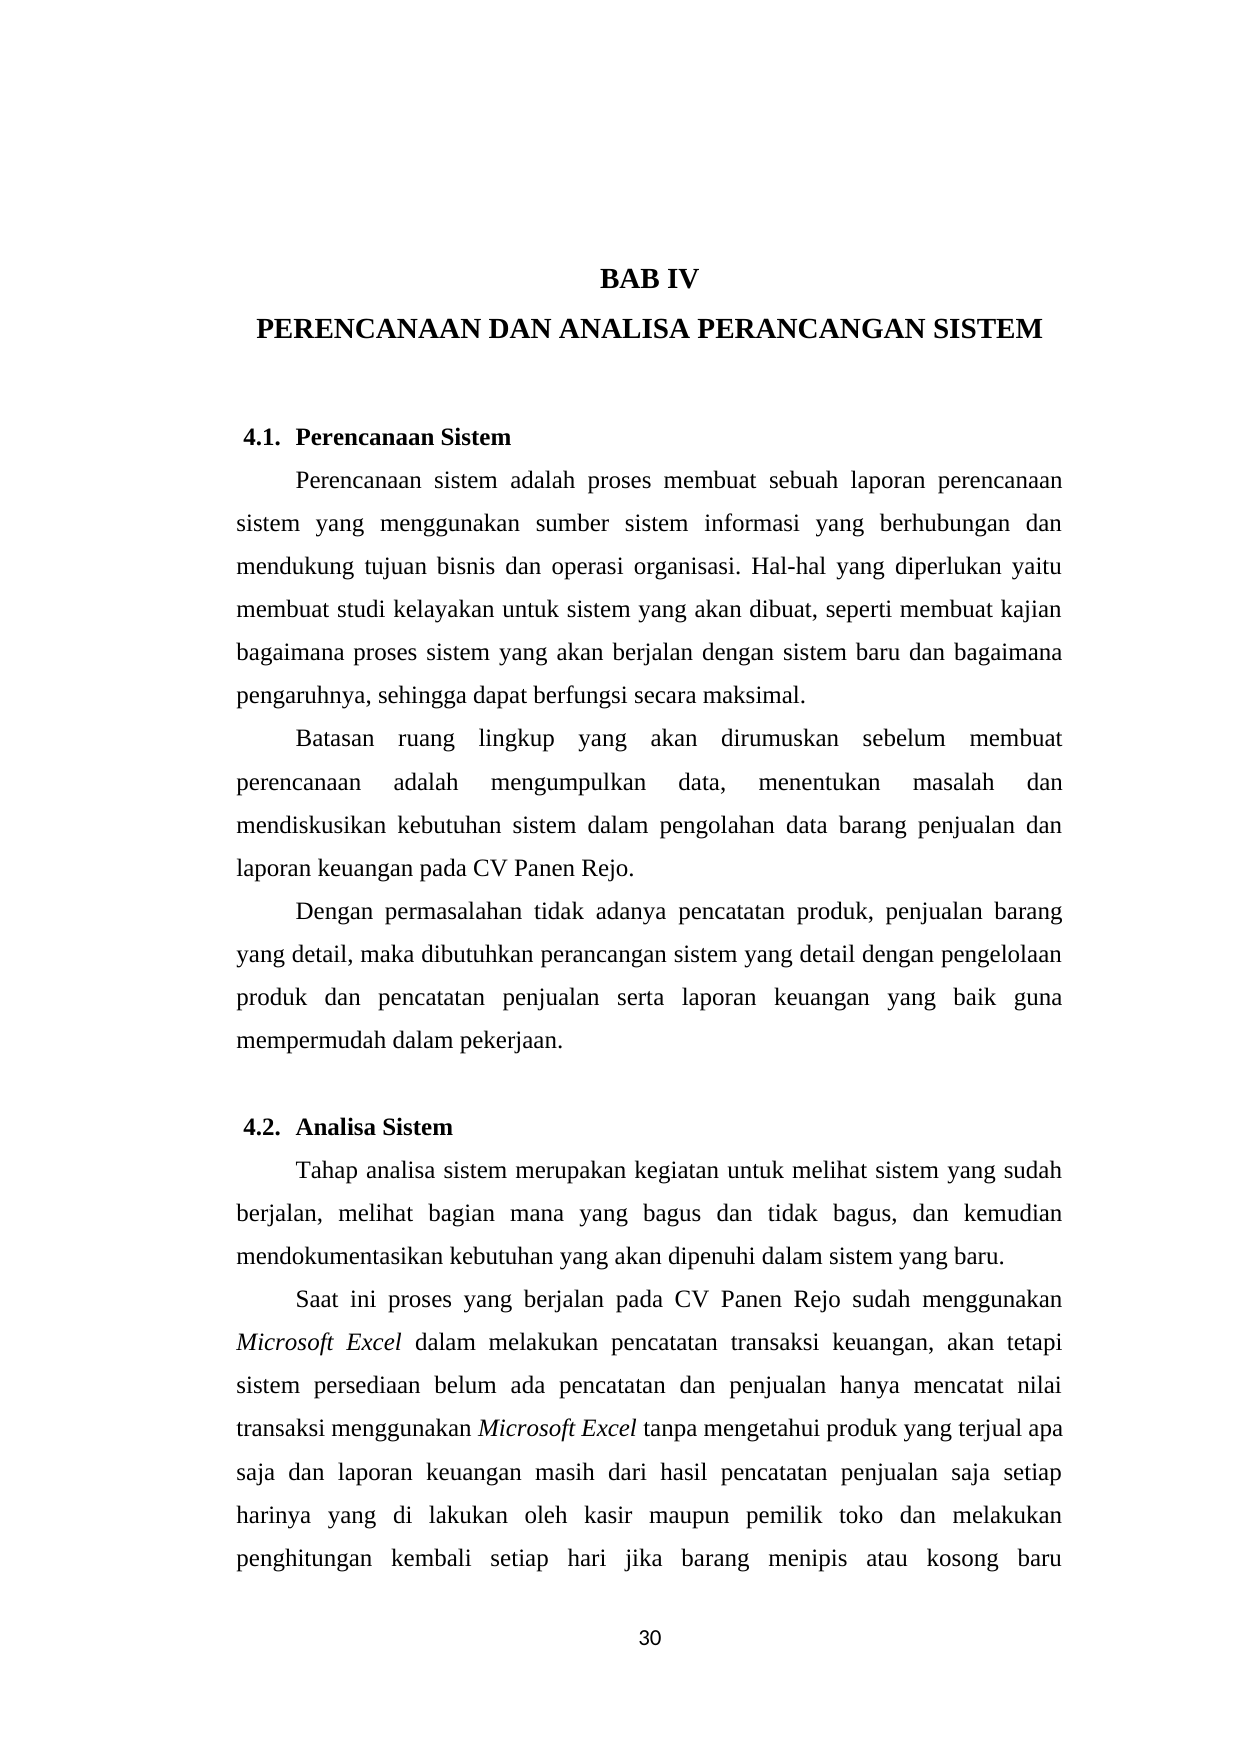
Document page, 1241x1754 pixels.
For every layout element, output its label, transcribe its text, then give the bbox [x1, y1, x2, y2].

list Analisa Sistem [243, 1112, 1063, 1140]
list Dengan permasalahan tidak adanya pencatatan produk, penjualan barang yang detail, maka dibutuhkan perancangan sistem yang detail dengan pengelolaan produk dan pencatatan penjualan serta laporan keuangan yang baik guna mempermudah dalam pekerjaan. [236, 896, 1063, 1054]
subtitle BAB IV [236, 261, 1063, 295]
list Tahap analisa sistem merupakan kegiatan untuk melihat sistem yang sudah berjalan, melihat bagian mana yang bagus dan tidak bagus, dan kemudian mendokumentasikan kebutuhan yang akan dipenuhi dalam sistem yang baru. [236, 1155, 1063, 1270]
subtitle PERENCANAAN DAN ANALISA PERANCANGAN SISTEM [236, 312, 1063, 345]
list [236, 1284, 1063, 1572]
list Perencanaan sistem adalah proses membuat sebuah laporan perencanaan sistem yang menggunakan sumber sistem informasi yang berhubungan dan mendukung tujuan bisnis dan operasi organisasi. Hal-hal yang diperlukan yaitu membuat studi kelayakan untuk sistem yang akan dibuat, seperti membuat kajian bagaimana proses sistem yang akan berjalan dengan sistem baru dan bagaimana pengaruhnya, sehingga dapat berfungsi secara maksimal. [236, 465, 1063, 709]
list Batasan ruang lingkup yang akan dirumuskan sebelum membuat perencanaan adalah mengumpulkan data, menentukan masalah dan mendiskusikan kebutuhan sistem dalam pengolahan data barang penjualan dan laporan keuangan pada CV Panen Rejo. [236, 723, 1063, 882]
list Perencanaan Sistem [243, 422, 1063, 450]
